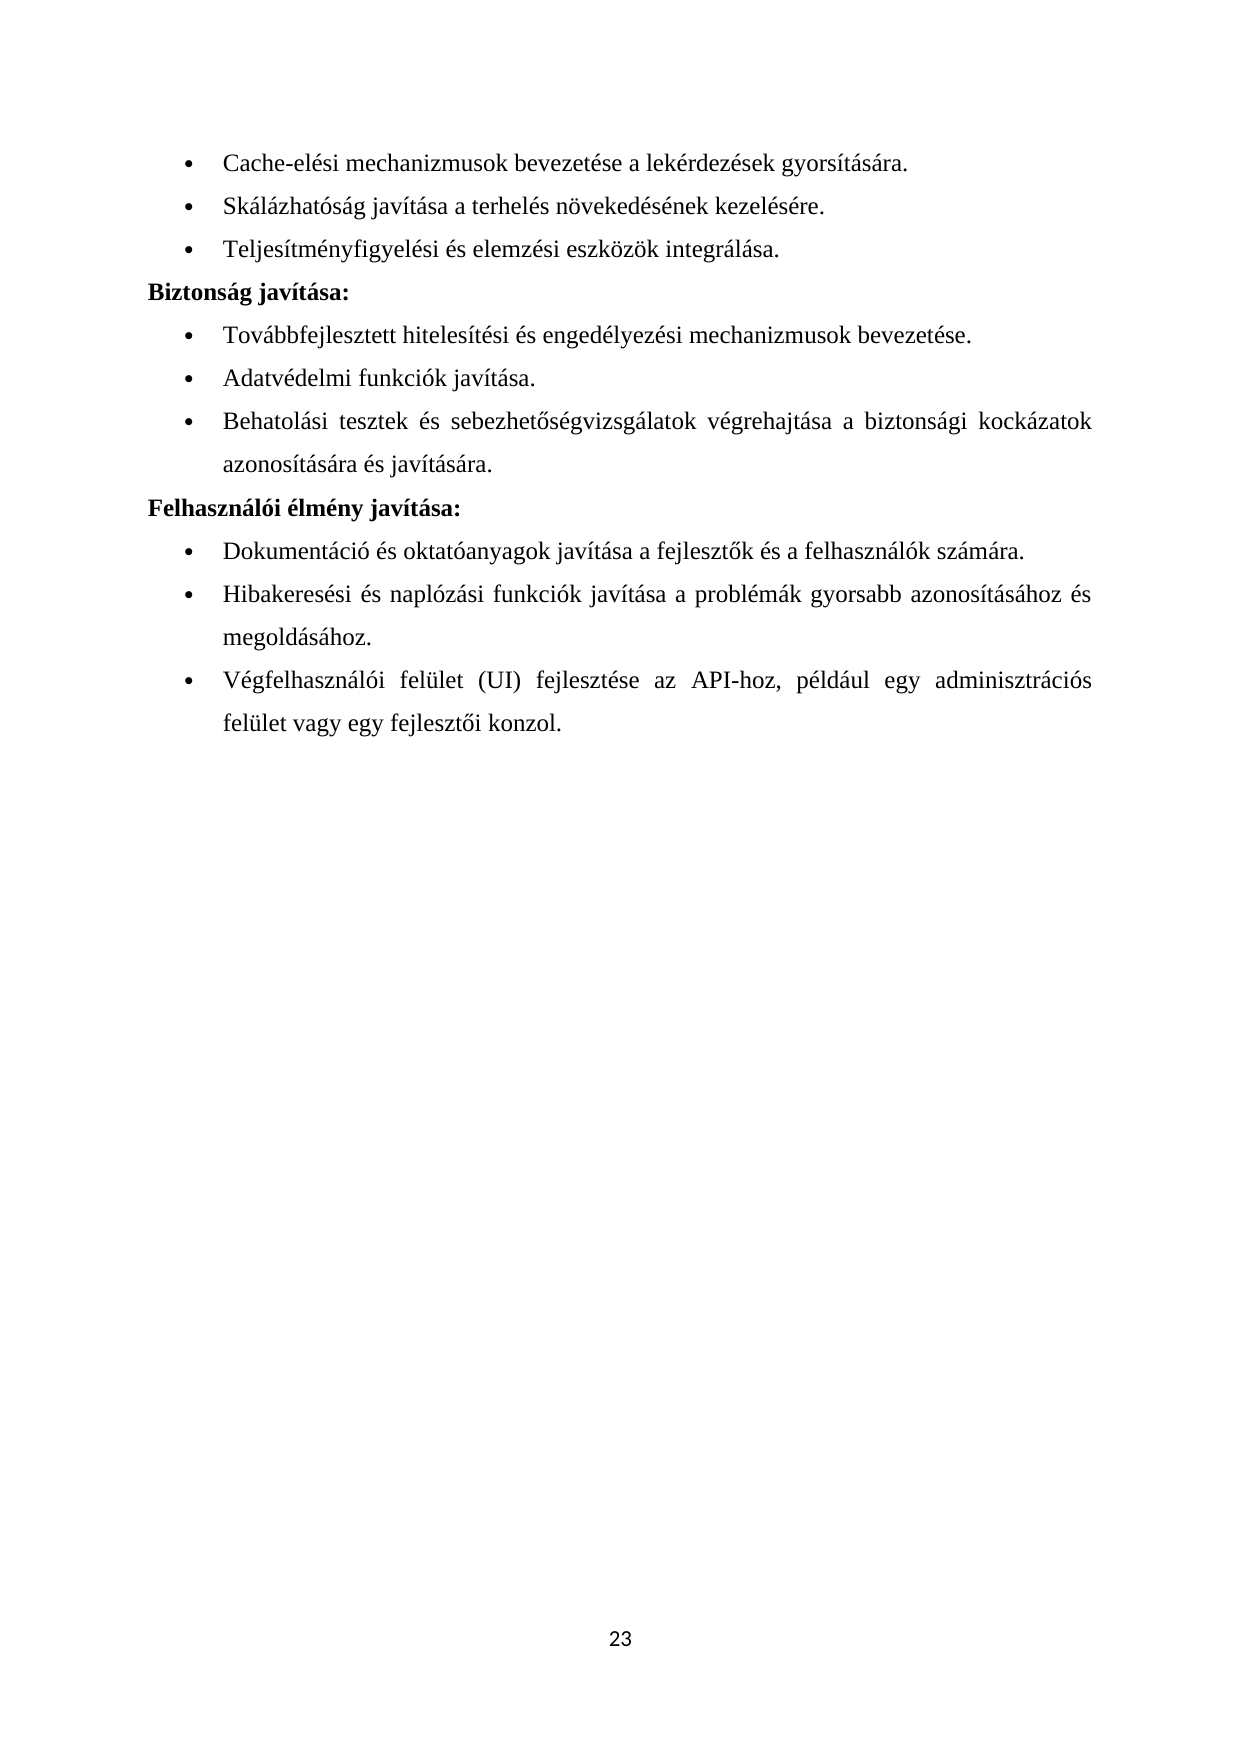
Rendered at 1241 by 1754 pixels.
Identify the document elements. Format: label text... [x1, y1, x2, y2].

list Cache-elési mechanizmusok bevezetése a lekérdezések gyorsítására. [185, 148, 1092, 176]
list Teljesítményfigyelési és elemzési eszközök integrálása. [185, 234, 1092, 263]
text Biztonság javítása: [148, 277, 1092, 306]
text Felhasználói élmény javítása: [148, 493, 1092, 521]
list Adatvédelmi funkciók javítása. [185, 363, 1092, 392]
list Skálázhatóság javítása a terhelés növekedésének kezelésére. [185, 191, 1092, 219]
list Továbbfejlesztett hitelesítési és engedélyezési mechanizmusok bevezetése. [185, 320, 1092, 349]
list Végfelhasználói felület (UI) fejlesztése az API-hoz, például egy adminisztrációs felület vagy egy fejlesztői konzol. [185, 665, 1092, 737]
list Dokumentáció és oktatóanyagok javítása a fejlesztők és a felhasználók számára. [185, 536, 1092, 564]
list Behatolási tesztek és sebezhetőségvizsgálatok végrehajtása a biztonsági kockázatok azonosítására és javítására. [185, 406, 1092, 478]
list Hibakeresési és naplózási funkciók javítása a problémák gyorsabb azonosításához és megoldásához. [185, 579, 1092, 651]
